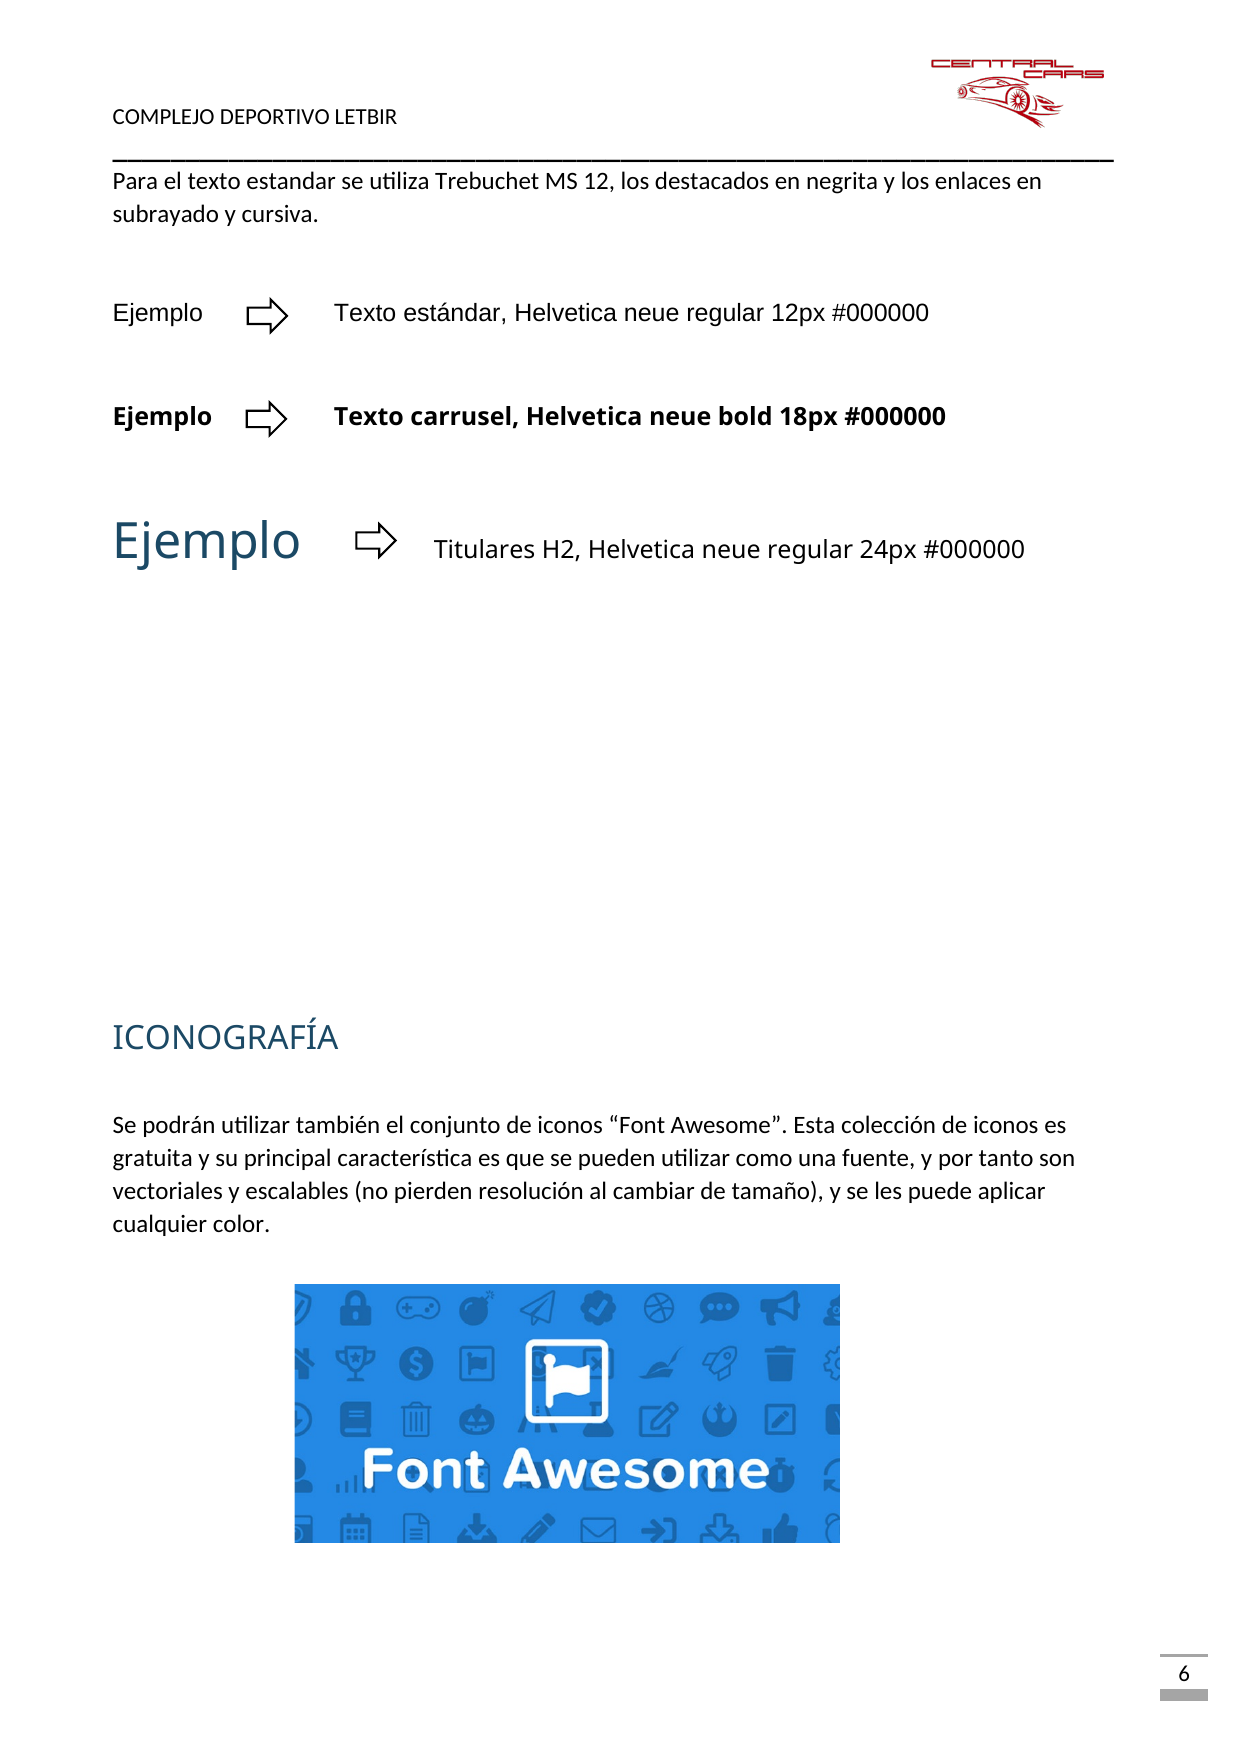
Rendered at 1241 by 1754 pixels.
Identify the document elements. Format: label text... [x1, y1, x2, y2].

text Se podrán utilizar también el conjunto de iconos “Font Awesome”. Esta colección de iconos es gratuita y su principal característica es que se pueden utilizar como una fuente, y por tanto son vectoriales y escalables (no pierden resolución al cambiar de tamaño), y se les puede aplicar cualquier color. [112, 1110, 1128, 1239]
picture [907, 51, 1128, 132]
text Ejemplo Texto carrusel, Helvetica neue bold 18px #000000 [112, 399, 1128, 433]
text Ejemplo Titulares H2, Helvetica neue regular 24px #000000 [112, 506, 1128, 574]
text Para el texto estandar se utiliza Trebuchet MS 12, los destacados en negrita y los enlaces en subrayado y cursiva. [112, 165, 1128, 229]
text Ejemplo Texto estándar, Helvetica neue regular 12px #000000 [112, 297, 269, 326]
text Ejemplo Texto estándar, Helvetica neue regular 12px #000000 [271, 297, 1128, 326]
subtitle ICONOGRAFÍA [112, 1014, 1128, 1059]
picture [294, 1284, 840, 1543]
